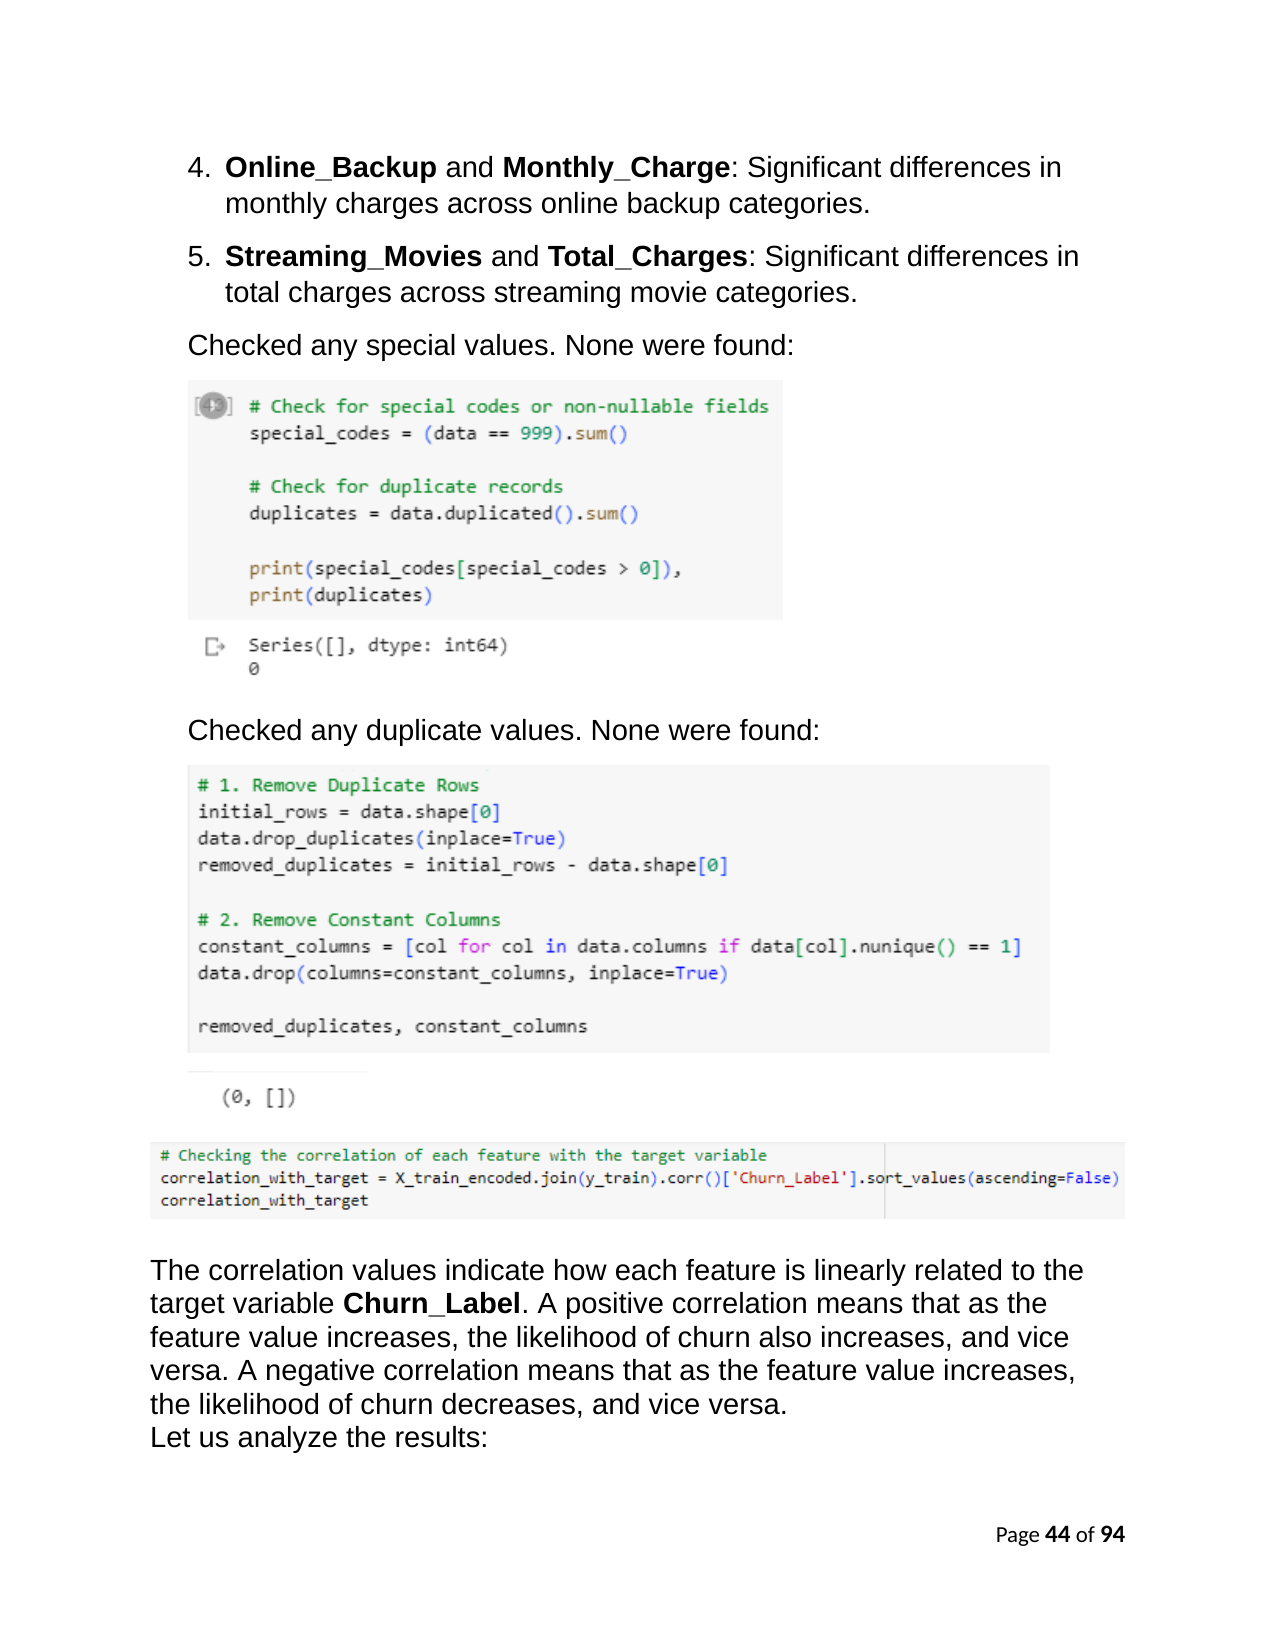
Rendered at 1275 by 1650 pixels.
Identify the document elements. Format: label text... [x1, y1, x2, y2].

text The correlation values indicate how each feature is linearly related to the target variable Churn_Label. A positive correlation means that as the feature value increases, the likelihood of churn also increases, and vice versa. A negative correlation means that as the feature value increases, the likelihood of churn decreases, and vice versa. [150, 1253, 1125, 1420]
list Online_Backup and Monthly_Charge: Significant differences in monthly charges across online backup categories. [187, 150, 1125, 220]
text Checked any duplicate values. None were found: [187, 712, 1125, 746]
picture [187, 765, 1050, 1053]
text Let us analyze the results: [150, 1420, 1125, 1454]
picture [187, 380, 783, 694]
text Checked any special values. None were found: [187, 328, 1125, 361]
picture [187, 1071, 368, 1124]
picture [150, 1142, 1125, 1219]
list Streaming_Movies and Total_Charges: Significant differences in total charges across streaming movie categories. [187, 239, 1125, 309]
